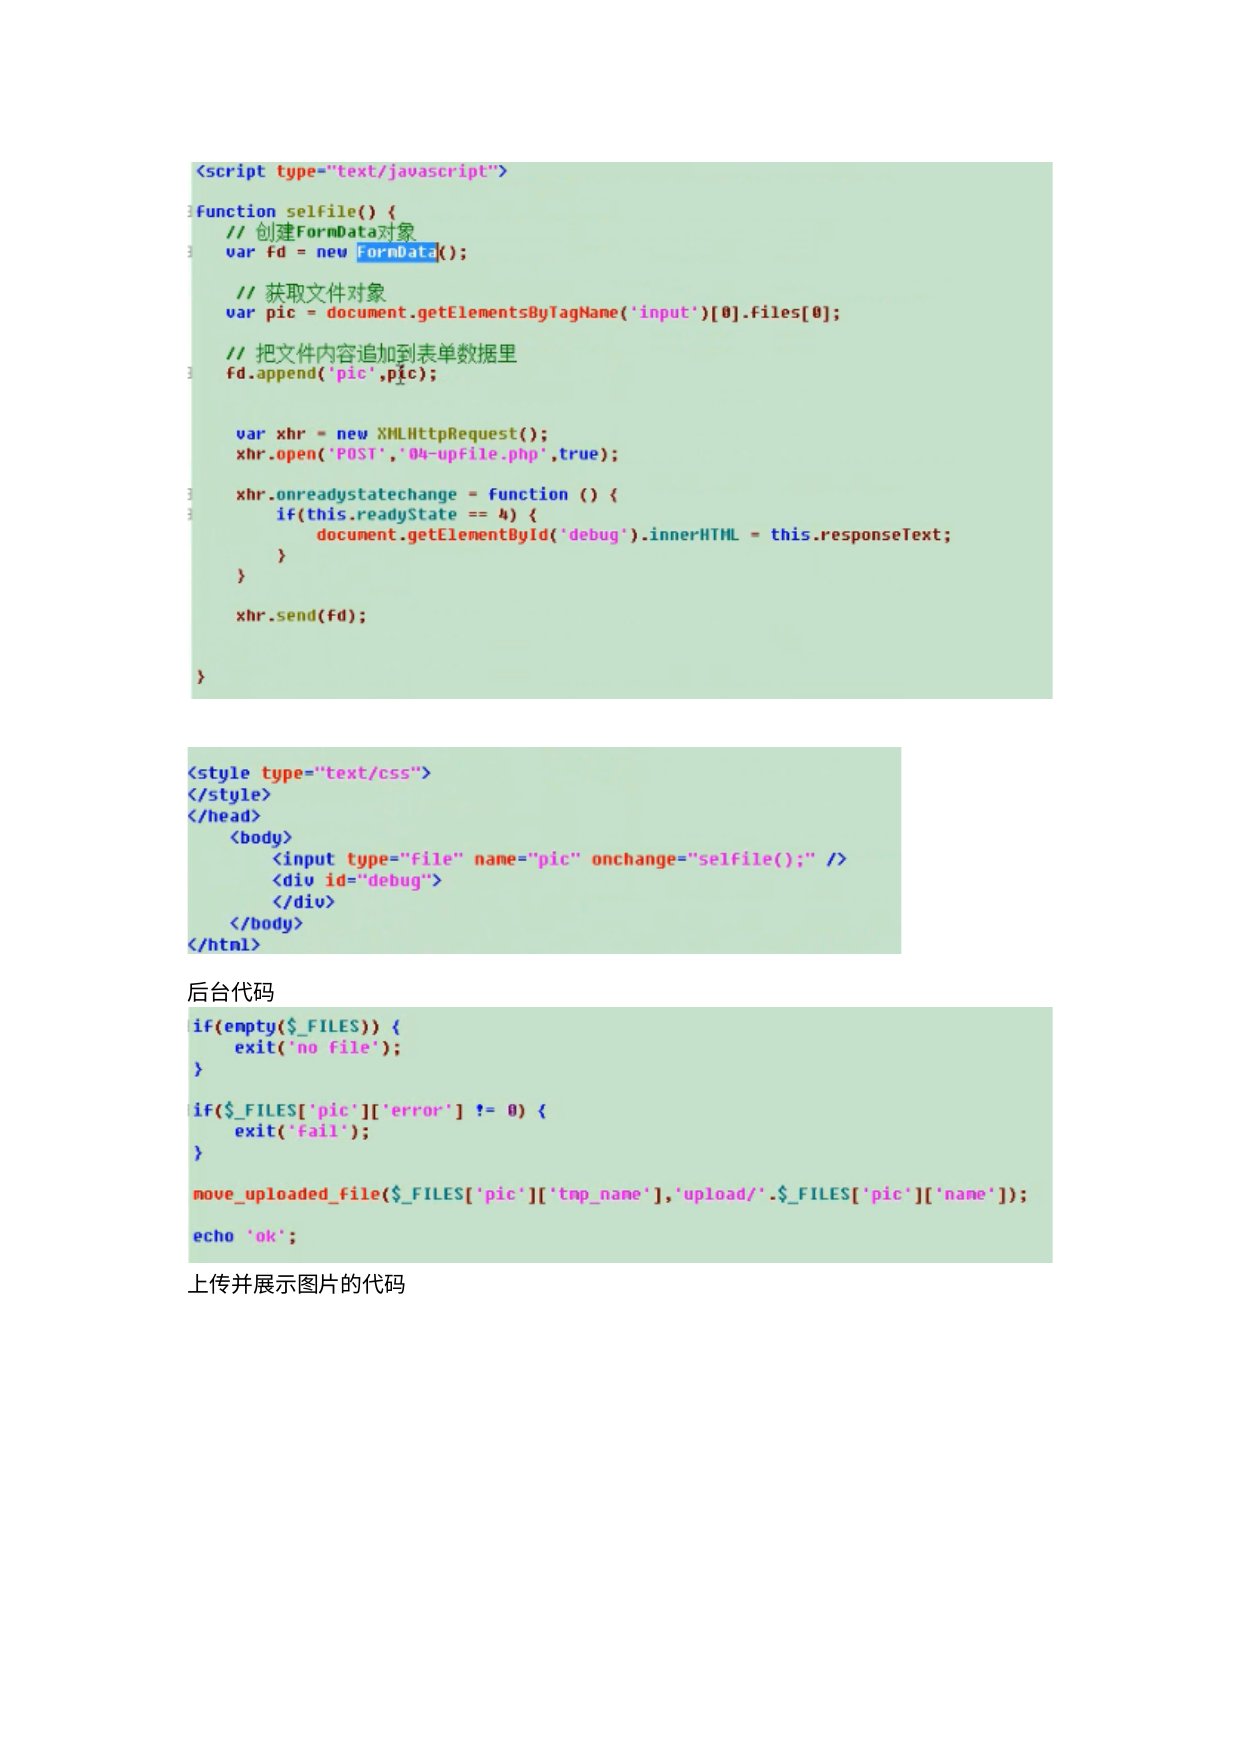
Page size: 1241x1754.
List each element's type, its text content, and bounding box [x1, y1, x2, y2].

picture [187, 747, 902, 954]
picture [187, 1007, 1053, 1263]
picture [187, 162, 1053, 699]
text 上传并展示图片的代码 [187, 1267, 1053, 1299]
text 后台代码 [187, 974, 1053, 1007]
